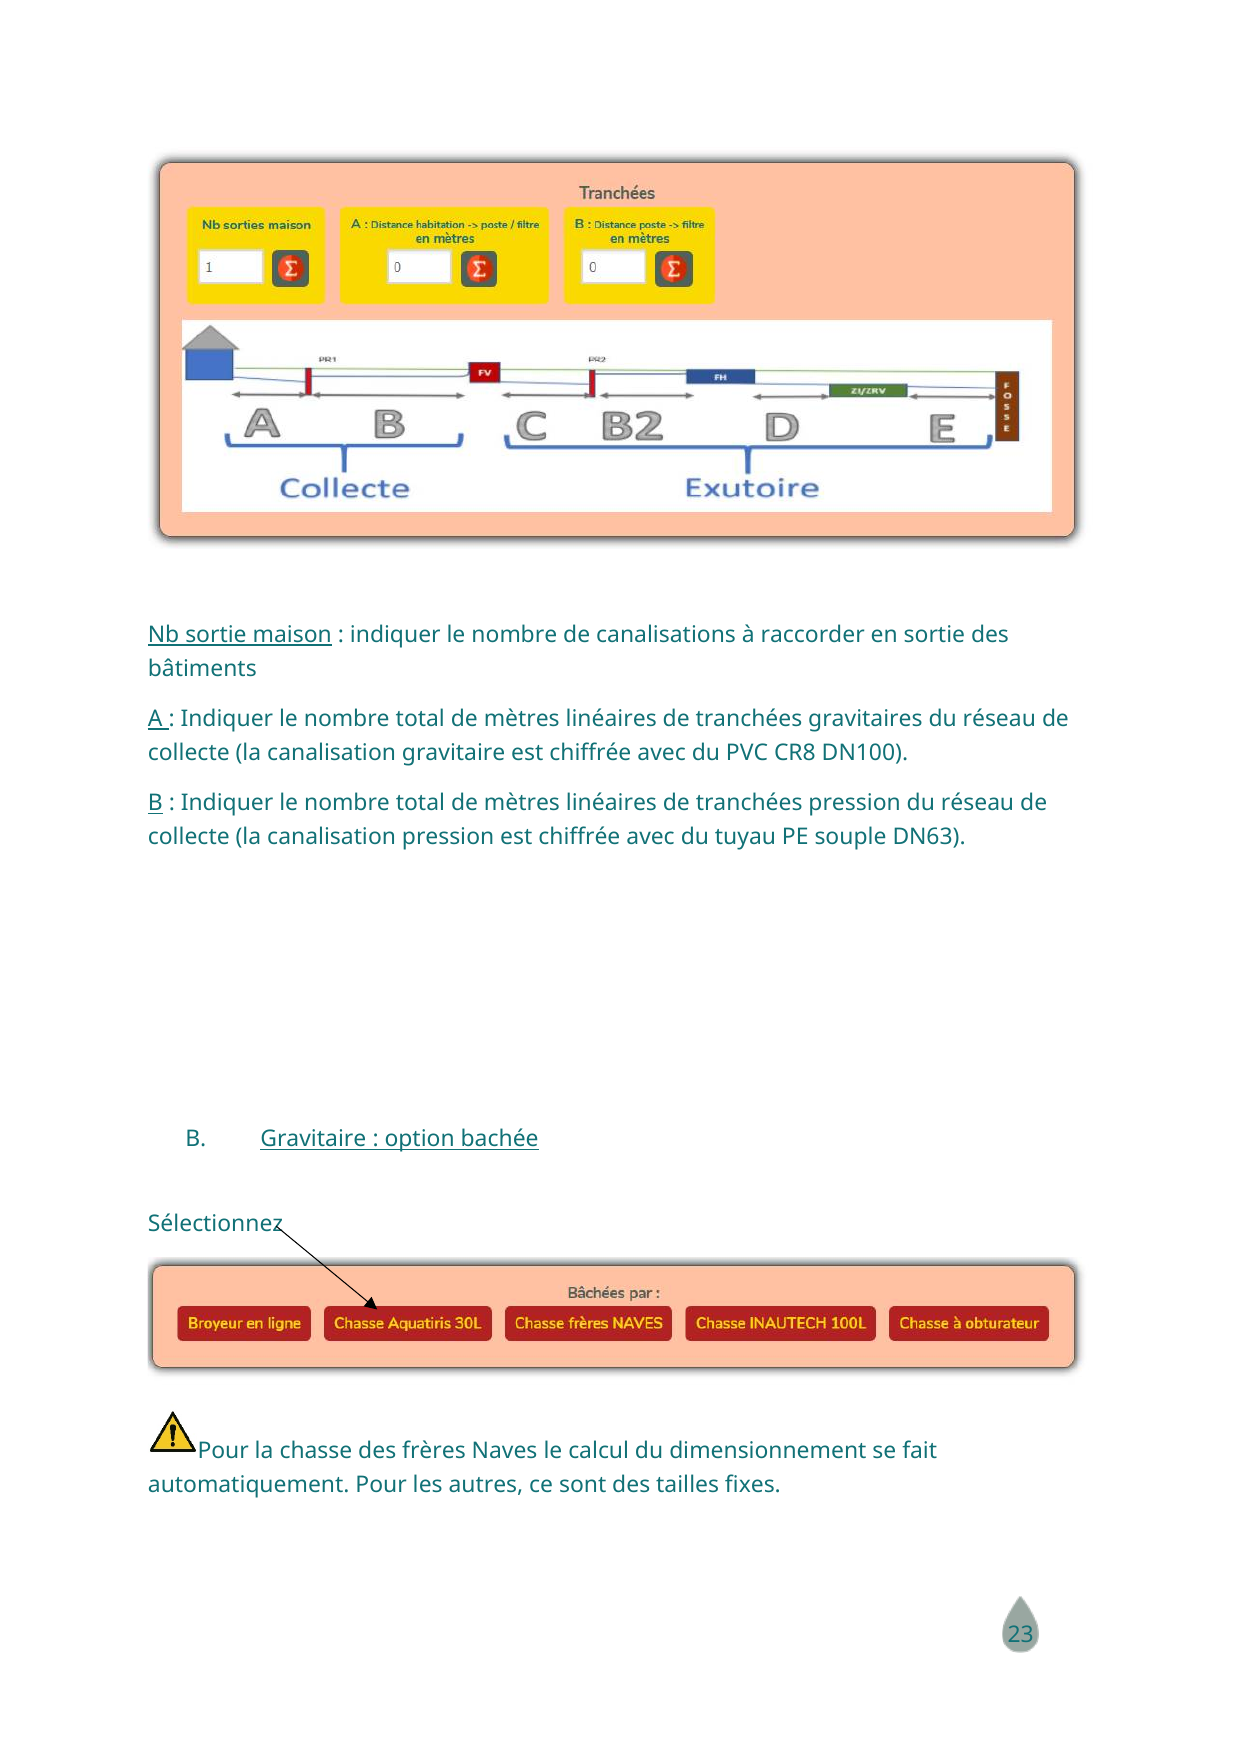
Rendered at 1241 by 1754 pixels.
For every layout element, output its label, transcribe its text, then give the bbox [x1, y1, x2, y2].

subtitle Gravitaire : option bachée [185, 1122, 1092, 1154]
text A : Indiquer le nombre total de mètres linéaires de tranchées gravitaires du réseau de collecte (la canalisation gravitaire est chiffrée avec du PVC CR8 DN100). [148, 702, 1092, 767]
picture [147, 1404, 198, 1459]
text Nb sortie maison : indiquer le nombre de canalisations à raccorder en sortie des bâtiments [148, 618, 1092, 683]
picture [147, 147, 1093, 549]
text Pour la chasse des frères Naves le calcul du dimensionnement se fait automatiquement. Pour les autres, ce sont des tailles fixes. [148, 1404, 1092, 1499]
text Sélectionnez [148, 1207, 1092, 1238]
picture [1002, 1596, 1039, 1653]
picture [147, 1257, 1093, 1385]
text B : Indiquer le nombre total de mètres linéaires de tranchées pression du réseau de collecte (la canalisation pression est chiffrée avec du tuyau PE souple DN63). [148, 786, 1092, 851]
